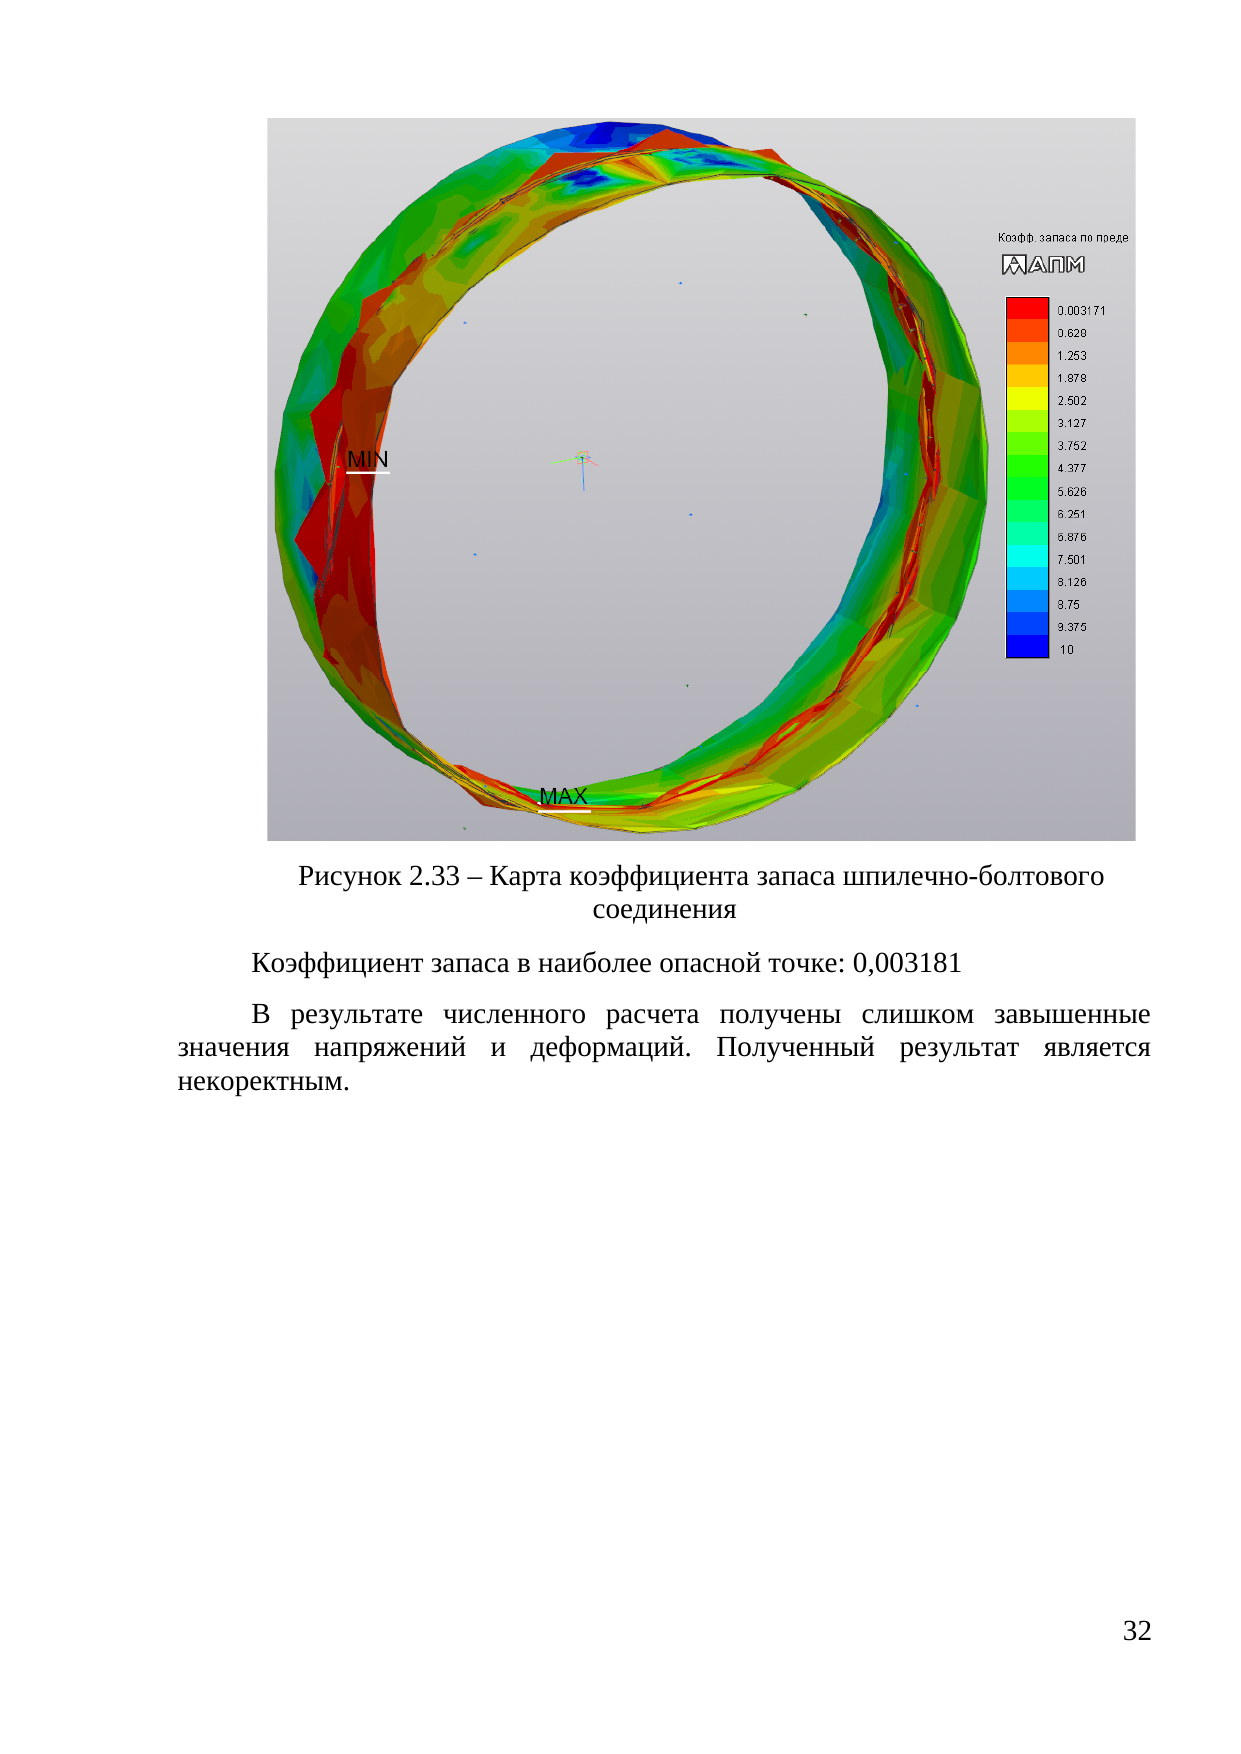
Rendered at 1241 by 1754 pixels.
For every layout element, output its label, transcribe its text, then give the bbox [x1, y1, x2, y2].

text В результате численного расчета получены слишком завышенные значения напряжений и деформаций. Полученный результат является некоректным. [177, 996, 1152, 1096]
text Коэффициент запаса в наиболее опасной точке: 0,003181 [177, 946, 1152, 979]
picture [267, 118, 1136, 841]
